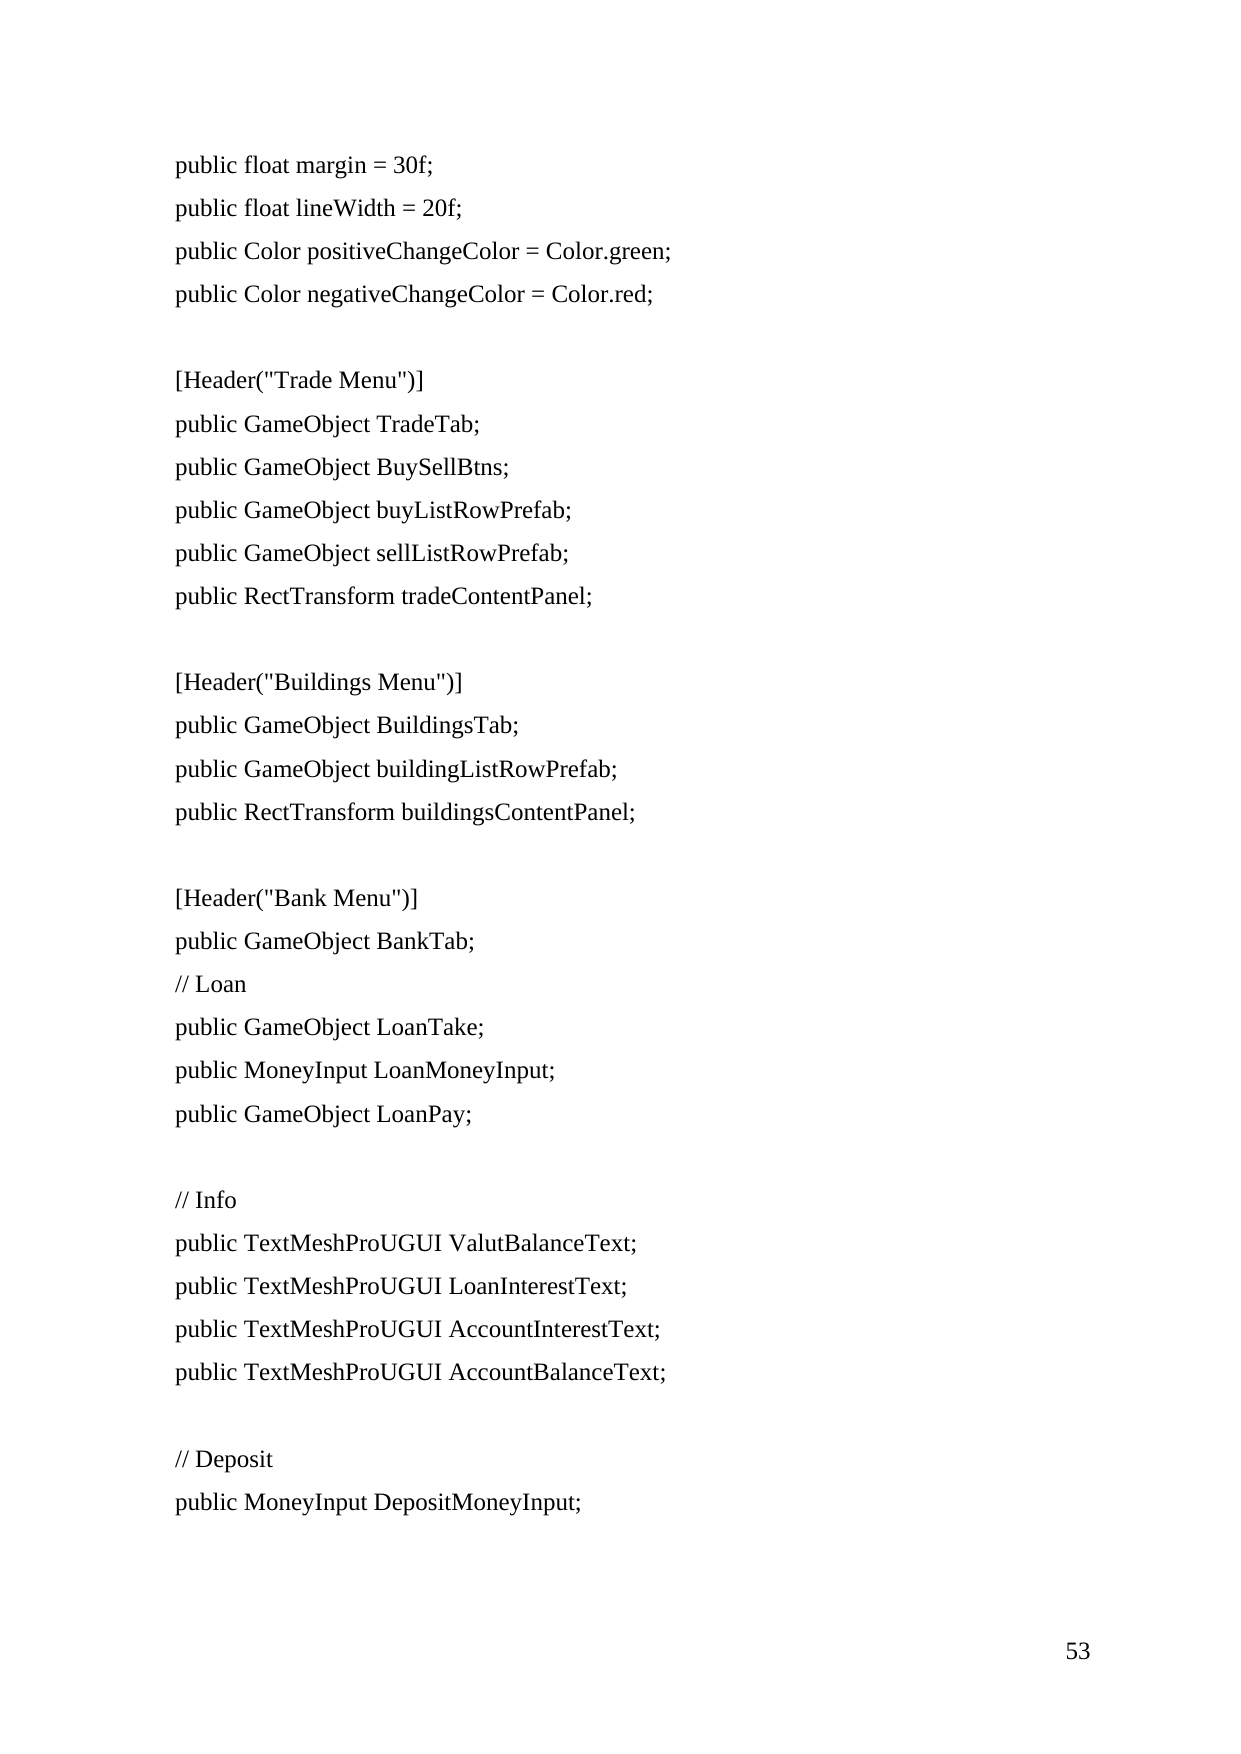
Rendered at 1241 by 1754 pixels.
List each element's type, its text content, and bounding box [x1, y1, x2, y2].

text // Info [150, 1185, 1090, 1214]
text // Deposit [150, 1444, 1090, 1472]
text public GameObject BankTab; [150, 926, 1090, 955]
text [Header("Bank Menu")] [150, 883, 1090, 912]
text public GameObject sellListRowPrefab; [150, 538, 1090, 567]
text public RectTransform tradeContentPanel; [150, 581, 1090, 610]
text public RectTransform buildingsContentPanel; [150, 797, 1090, 826]
text public MoneyInput LoanMoneyInput; [150, 1056, 1090, 1084]
text public Color negativeChangeColor = Color.red; [150, 279, 1090, 308]
text public GameObject buildingListRowPrefab; [150, 754, 1090, 782]
text public GameObject LoanPay; [150, 1099, 1090, 1127]
text public MoneyInput DepositMoneyInput; [150, 1487, 1090, 1516]
text [Header("Trade Menu")] [150, 366, 1090, 394]
text public TextMeshProUGUI ValutBalanceText; [150, 1228, 1090, 1257]
text [Header("Buildings Menu")] [150, 667, 1090, 696]
text public GameObject buyListRowPrefab; [150, 495, 1090, 524]
text public GameObject BuildingsTab; [150, 711, 1090, 739]
text public float lineWidth = 20f; [150, 193, 1090, 222]
text public TextMeshProUGUI AccountInterestText; [150, 1314, 1090, 1343]
text public TextMeshProUGUI LoanInterestText; [150, 1271, 1090, 1300]
text public Color positiveChangeColor = Color.green; [150, 236, 1090, 265]
text public GameObject TradeTab; [150, 409, 1090, 437]
text public GameObject BuySellBtns; [150, 452, 1090, 481]
text public GameObject LoanTake; [150, 1012, 1090, 1041]
text public TextMeshProUGUI AccountBalanceText; [150, 1357, 1090, 1386]
text public float margin = 30f; [150, 150, 1090, 179]
text // Loan [150, 969, 1090, 998]
